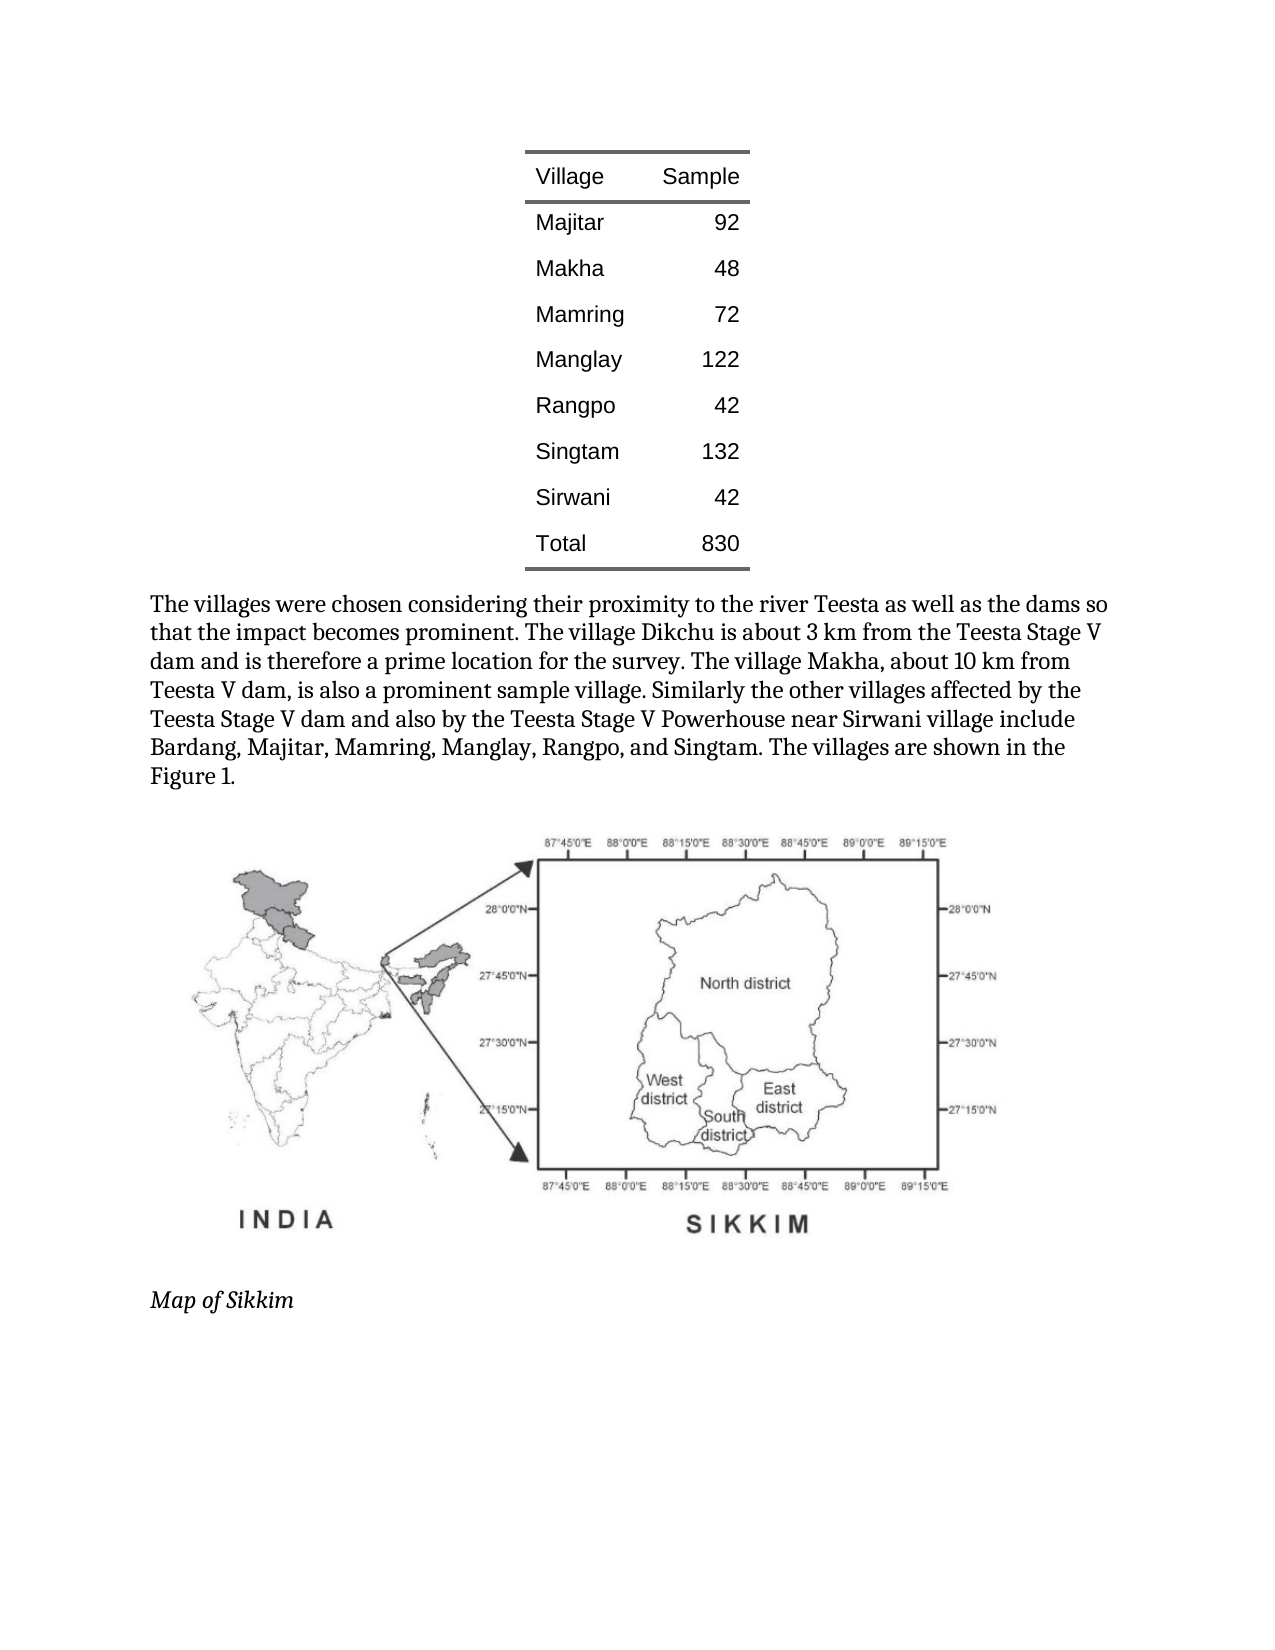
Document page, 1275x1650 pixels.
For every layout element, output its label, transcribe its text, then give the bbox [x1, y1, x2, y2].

table_cell Singtam [525, 429, 637, 475]
table_cell 42 [638, 383, 750, 429]
table_cell 122 [638, 338, 750, 383]
table_cell Total [525, 521, 637, 567]
table_cell 42 [638, 475, 750, 521]
table_header Sample [638, 154, 750, 200]
table_cell 132 [638, 429, 750, 475]
table_cell 830 [638, 521, 750, 567]
table_cell Mamring [525, 292, 637, 337]
table_cell 72 [638, 292, 750, 337]
picture [168, 809, 1044, 1266]
table_cell Majitar [525, 204, 637, 246]
text Map of Sikkim [150, 1286, 1125, 1315]
text The villages were chosen considering their proximity to the river Teesta as well as the dams so that the impact becomes prominent. The village Dikchu is about 3 km from the Teesta Stage V dam and is therefore a prime location for the survey. The village Makha, about 10 km from Teesta V dam, is also a prominent sample village. Similarly the other villages affected by the Teesta Stage V dam and also by the Teesta Stage V Powerhouse near Sirwani village include Bardang, Majitar, Mamring, Manglay, Rangpo, and Singtam. The villages are shown in the Figure 1. [150, 589, 1125, 791]
table_cell 92 [638, 204, 750, 246]
table_cell Rangpo [525, 383, 637, 429]
table_cell Sirwani [525, 475, 637, 521]
table_header Village [525, 154, 637, 200]
table_cell 48 [638, 246, 750, 292]
table_cell Makha [525, 246, 637, 292]
table_cell Manglay [525, 338, 637, 383]
